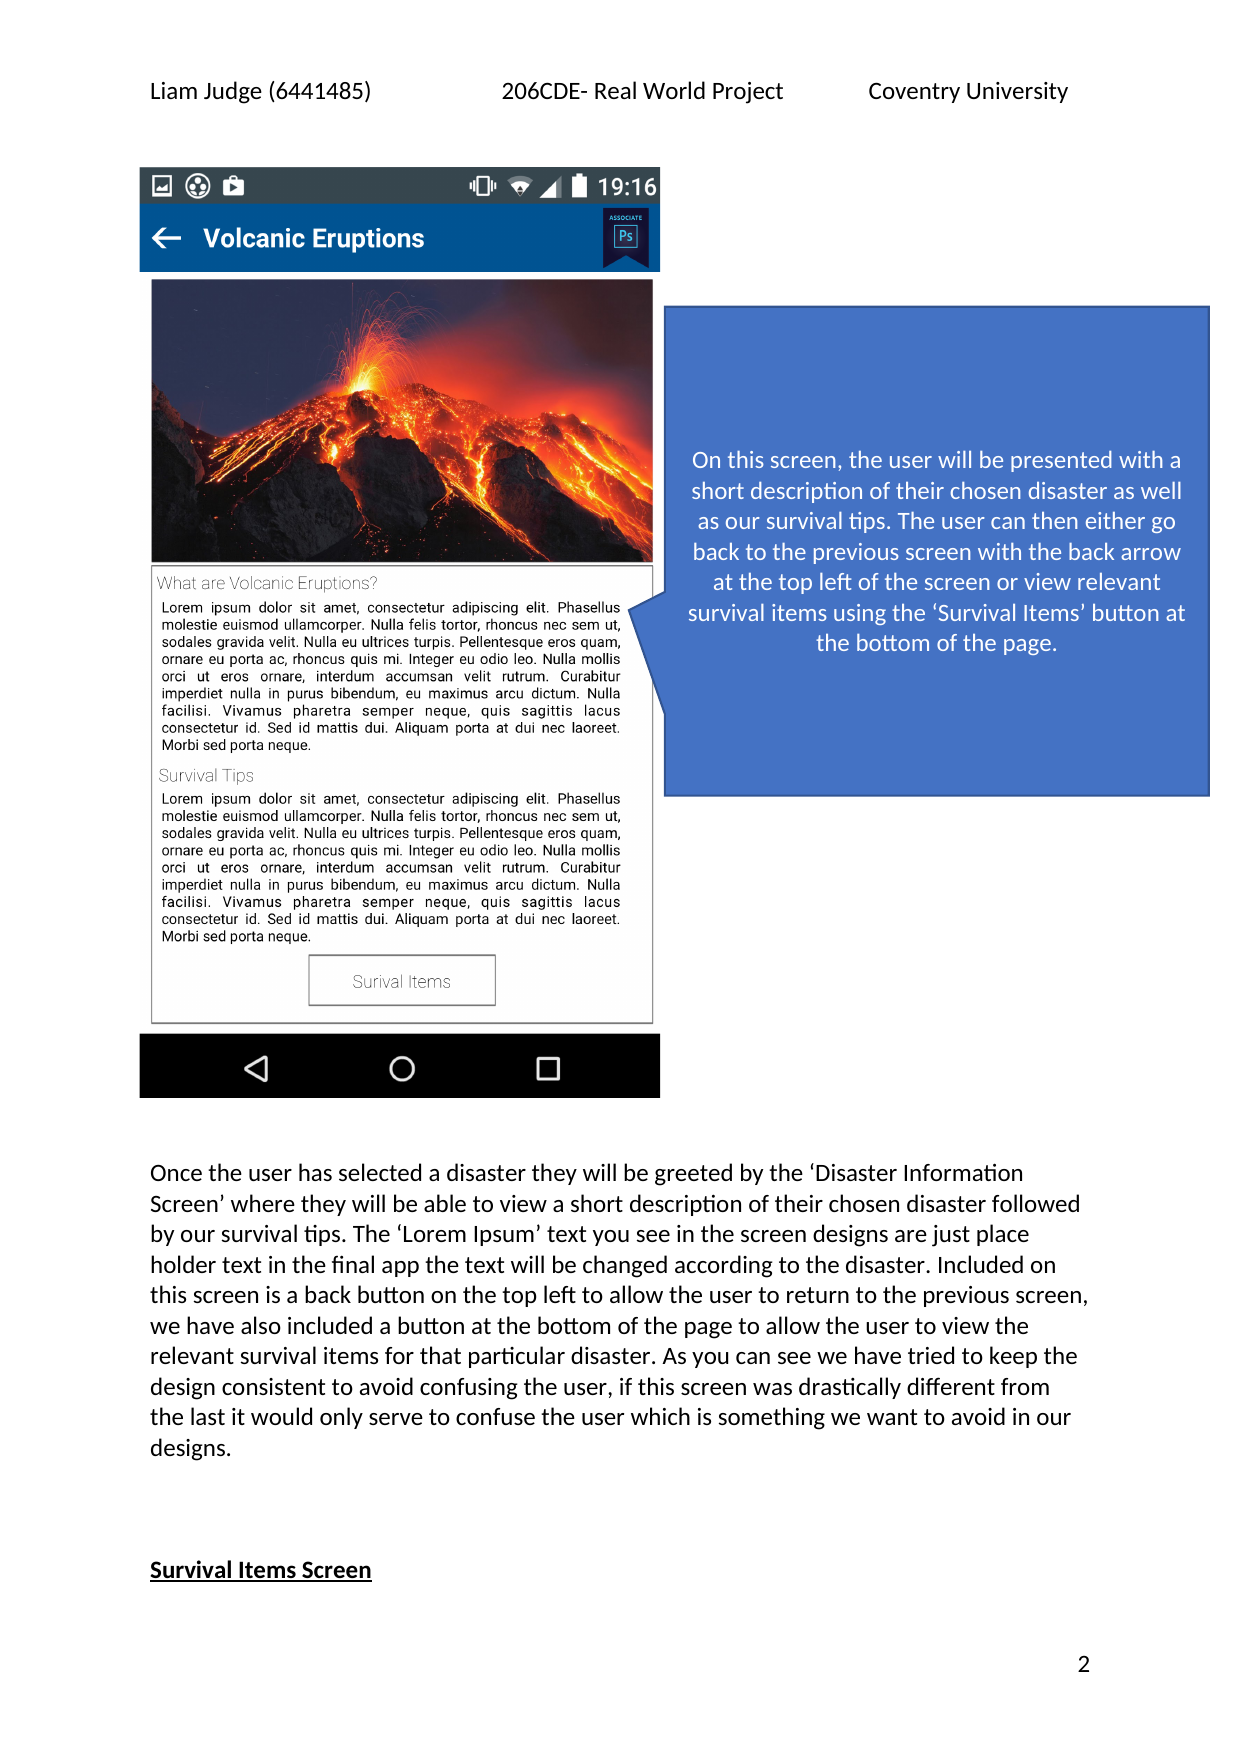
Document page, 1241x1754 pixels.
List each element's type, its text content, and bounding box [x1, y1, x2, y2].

picture [139, 167, 660, 1096]
text Survival Items Screen [150, 1554, 1090, 1584]
text Once the user has selected a disaster they will be greeted by the ‘Disaster Information Screen’ where they will be able to view a short description of their chosen disaster followed by our survival tips. The ‘Lorem Ipsum’ text you see in the screen designs are just place holder text in the final app the text will be changed according to the disaster. Included on this screen is a back button on the top left to allow the user to return to the previous screen, we have also included a button at the bottom of the page to allow the user to view the relevant survival items for that particular disaster. As you can see we have tried to keep the design consistent to avoid confusing the user, if this screen was drastically different from the last it would only serve to confuse the user which is something we want to avoid in our designs. [150, 1157, 1090, 1462]
